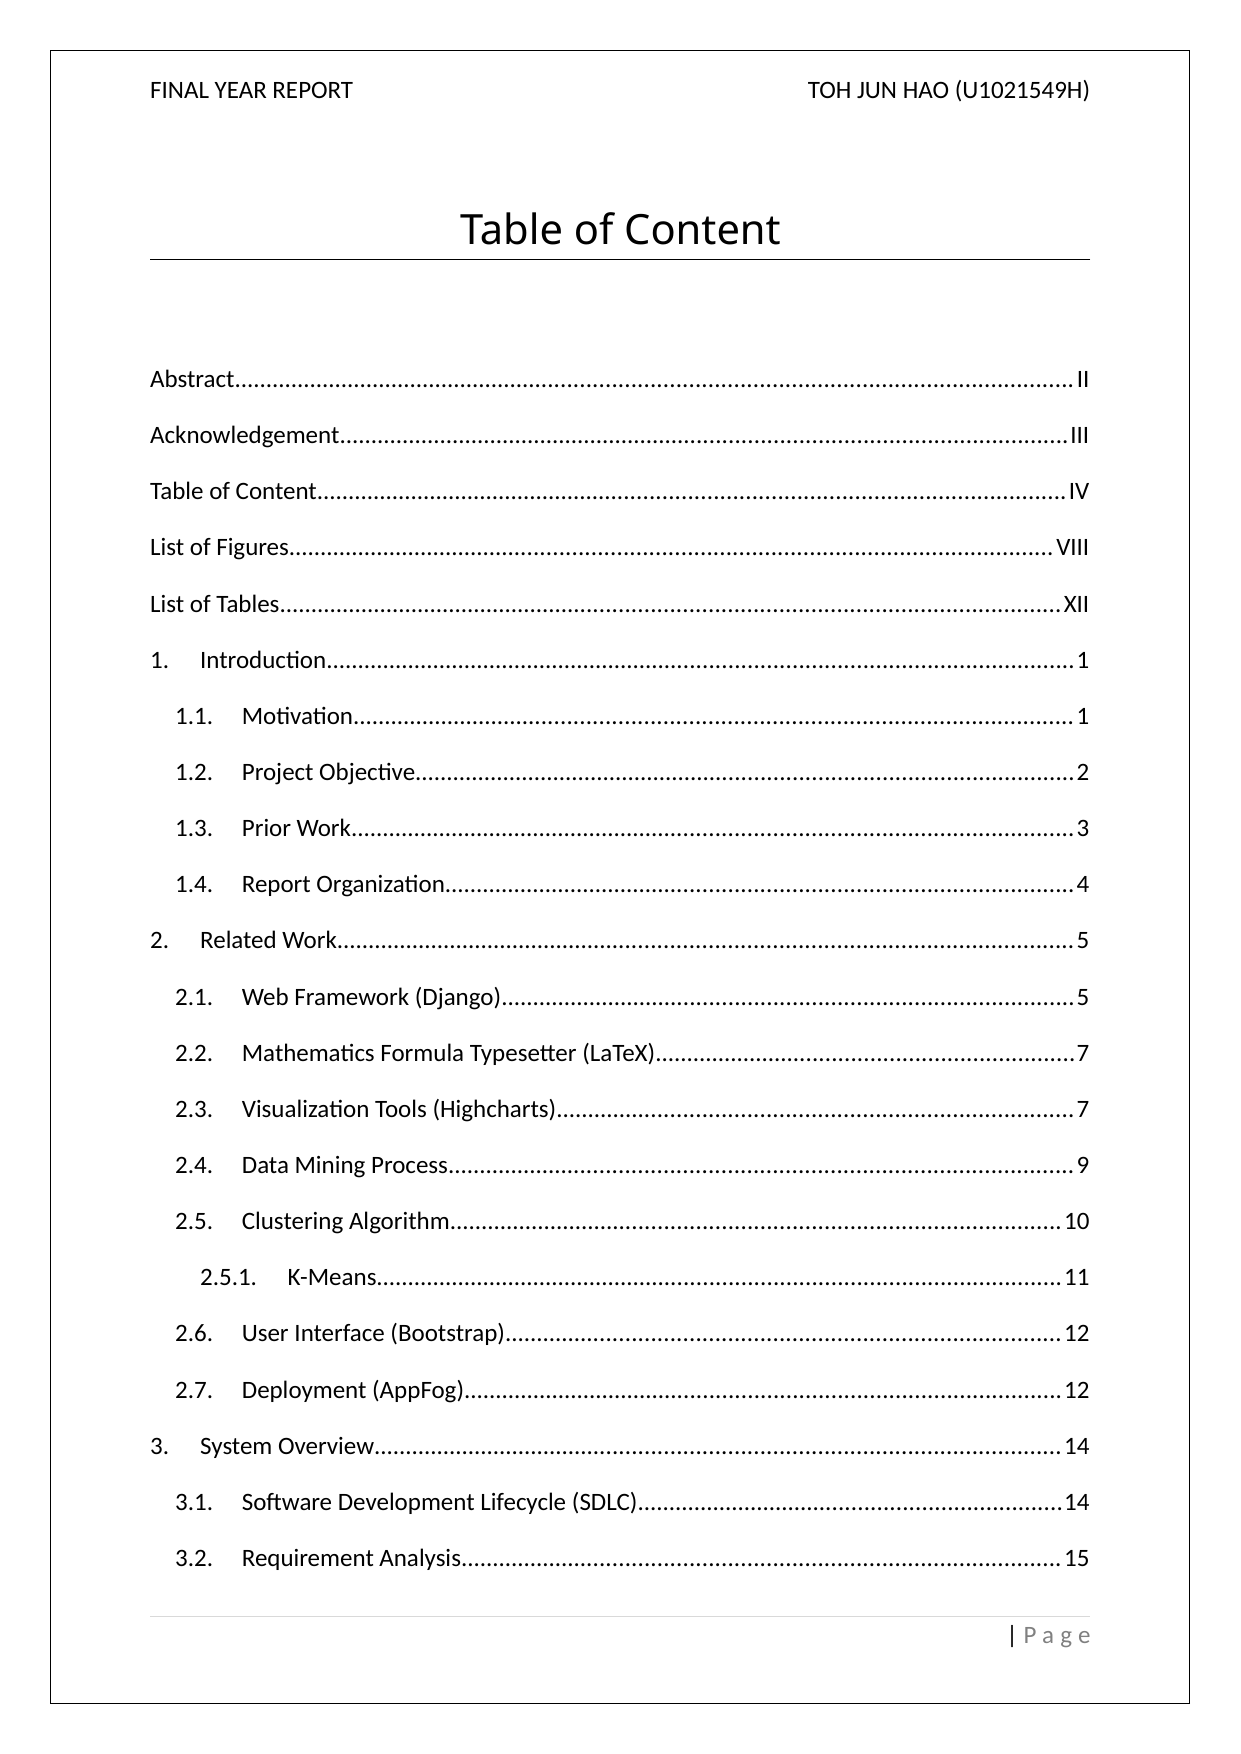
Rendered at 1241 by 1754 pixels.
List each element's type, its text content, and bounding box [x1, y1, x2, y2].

subtitle Table of Content [150, 200, 1090, 259]
